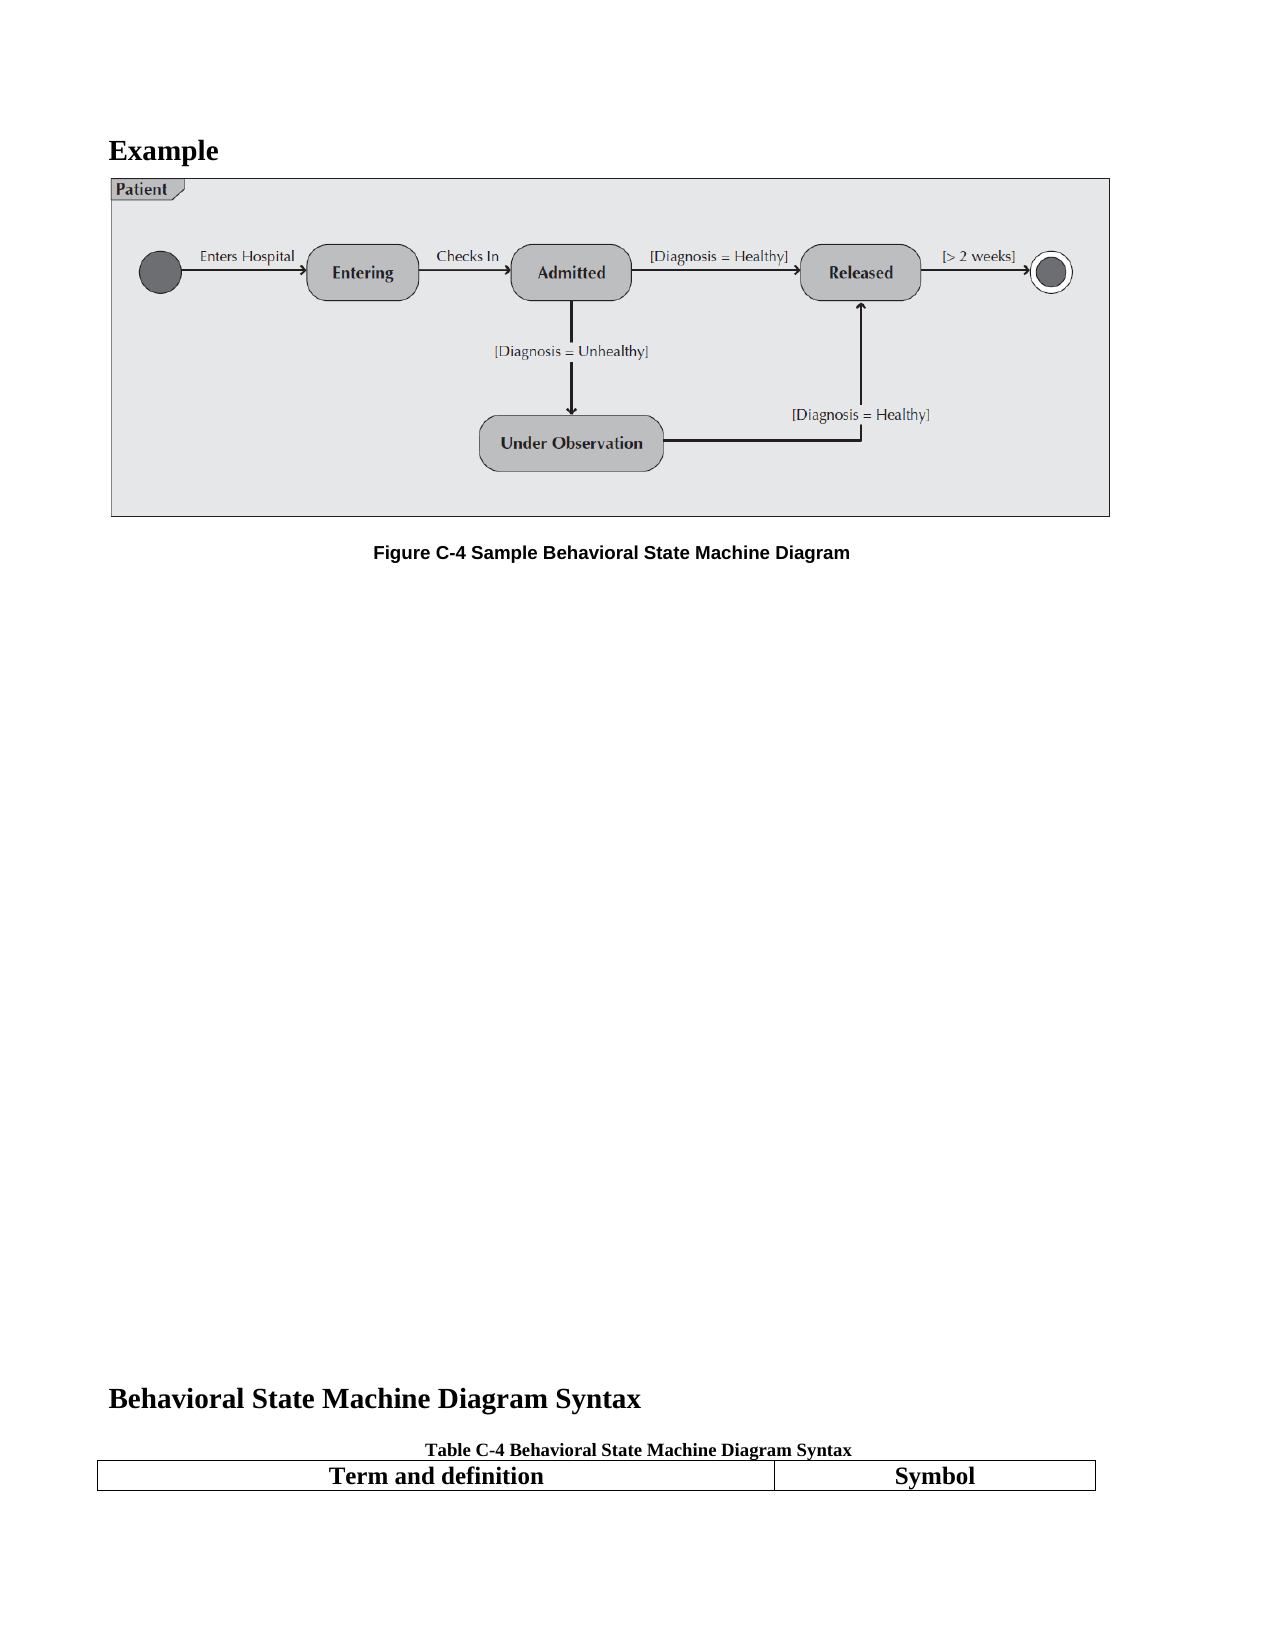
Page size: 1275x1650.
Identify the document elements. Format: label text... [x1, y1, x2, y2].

table_header Symbol [775, 1461, 1095, 1490]
text Behavioral State Machine Diagram Syntax [108, 1381, 1169, 1414]
table_header Term and definition [98, 1461, 774, 1490]
text Table C-4 Behavioral State Machine Diagram Syntax [108, 1438, 1169, 1460]
picture [107, 175, 1113, 519]
text Example [108, 133, 1169, 167]
